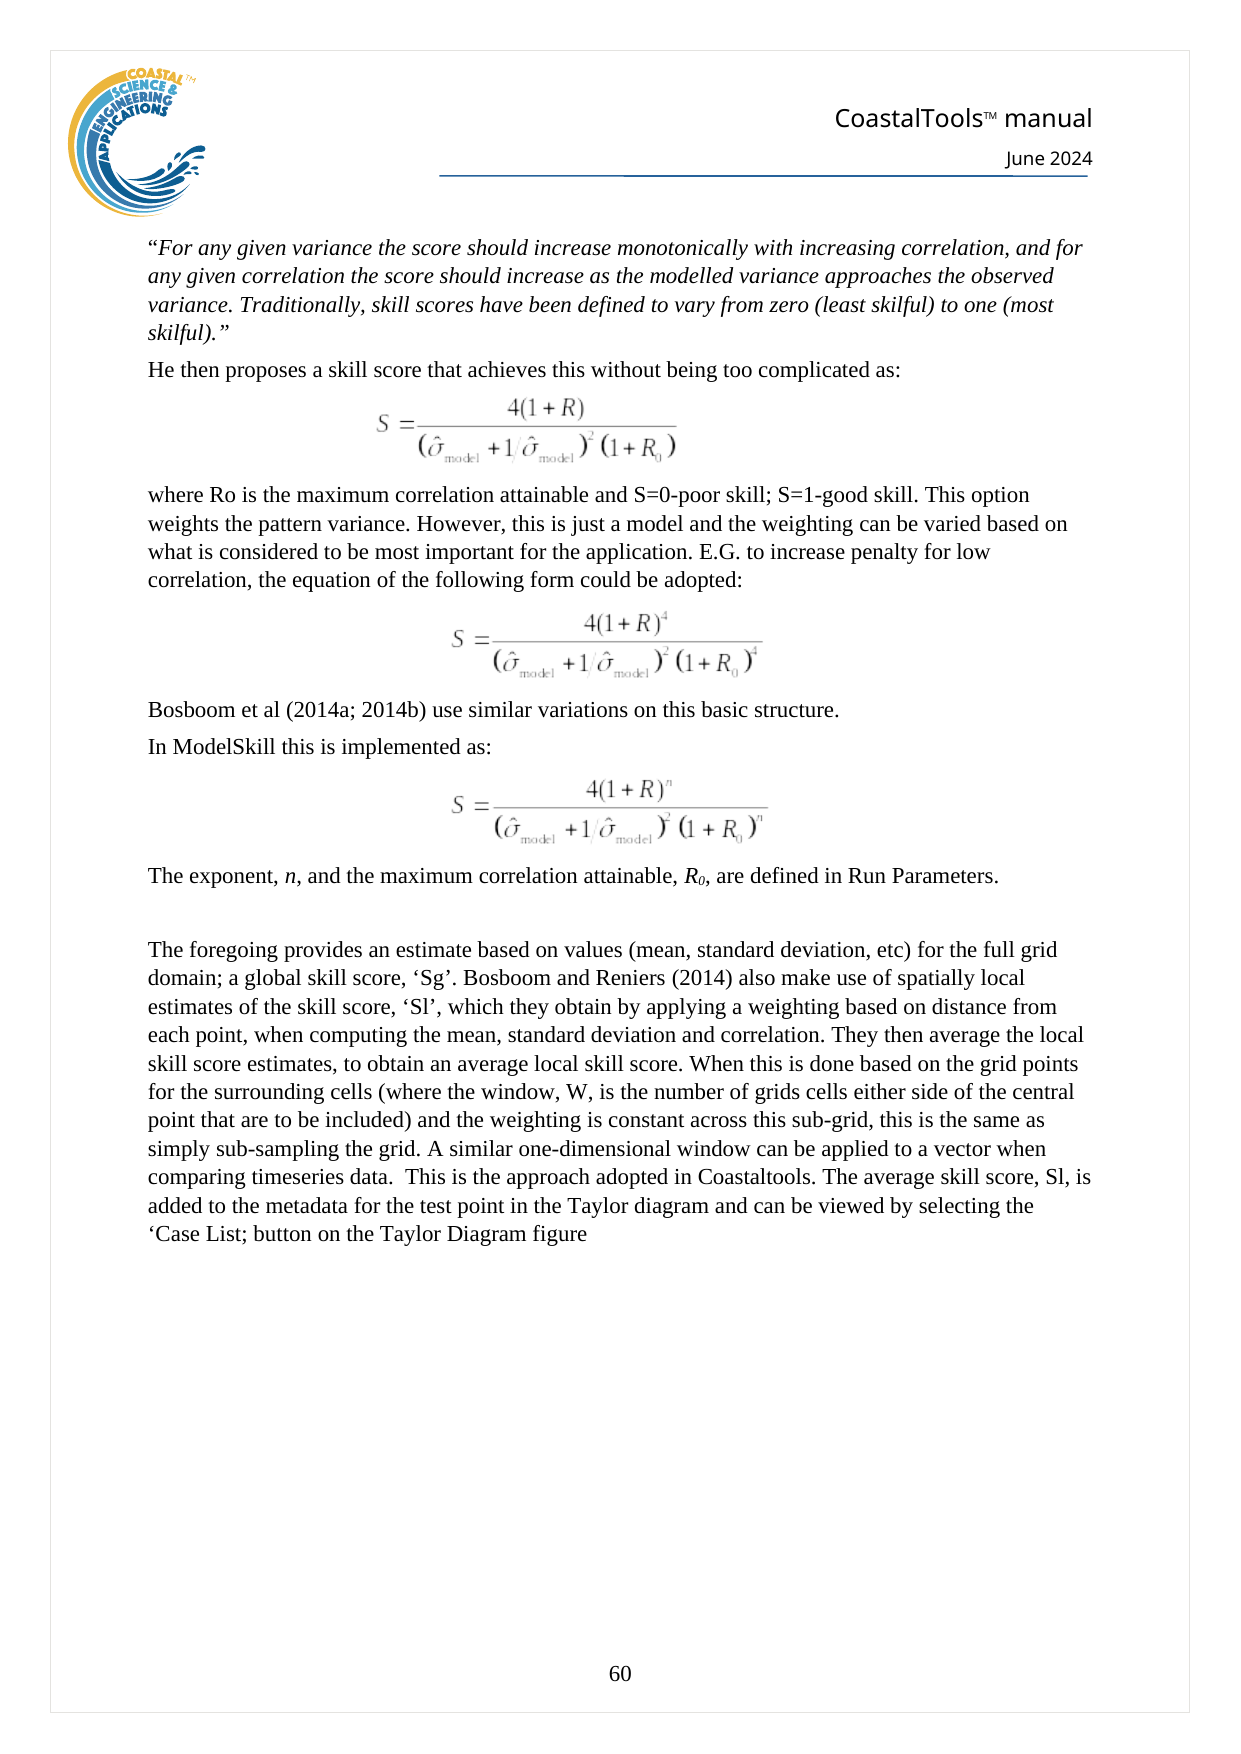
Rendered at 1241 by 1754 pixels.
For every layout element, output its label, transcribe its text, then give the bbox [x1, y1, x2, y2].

text Bosboom et al (2014a; 2014b) use similar variations on this basic structure. [148, 696, 1093, 722]
text where Ro is the maximum correlation attainable and S=0-poor skill; S=1-good skill. This option weights the pattern variance. However, this is just a model and the weighting can be varied based on what is considered to be most important for the application. E.G. to increase penalty for low correlation, the equation of the following form could be adopted: [148, 481, 1093, 593]
text In ModelSkill this is implemented as: [148, 733, 1093, 759]
text The exponent, n, and the maximum correlation attainable, R0, are defined in Run Parameters. [148, 862, 1093, 889]
text He then proposes a skill score that achieves this without being too complicated as: [148, 356, 1093, 382]
text The foregoing provides an estimate based on values (mean, standard deviation, etc) for the full grid domain; a global skill score, ‘Sg’. Bosboom and Reniers (2014) also make use of spatially local estimates of the skill score, ‘Sl’, which they obtain by applying a weighting based on distance from each point, when computing the mean, standard deviation and correlation. They then average the local skill score estimates, to obtain an average local skill score. When this is done based on the grid points for the surrounding cells (where the window, W, is the number of grids cells either side of the central point that are to be included) and the weighting is constant across this sub-grid, this is the same as simply sub-sampling the grid. A similar one-dimensional window can be applied to a vector when comparing timeseries data. This is the approach adopted in Coastaltools. The average skill score, Sl, is added to the metadata for the test point in the Taylor diagram and can be viewed by selecting the ‘Case List; button on the Taylor Diagram figure [148, 936, 1093, 1247]
text “For any given variance the score should increase monotonically with increasing correlation, and for any given correlation the score should increase as the modelled variance approaches the observed variance. Traditionally, skill scores have been defined to vary from zero (least skilful) to one (most skilful).” [148, 234, 1093, 346]
